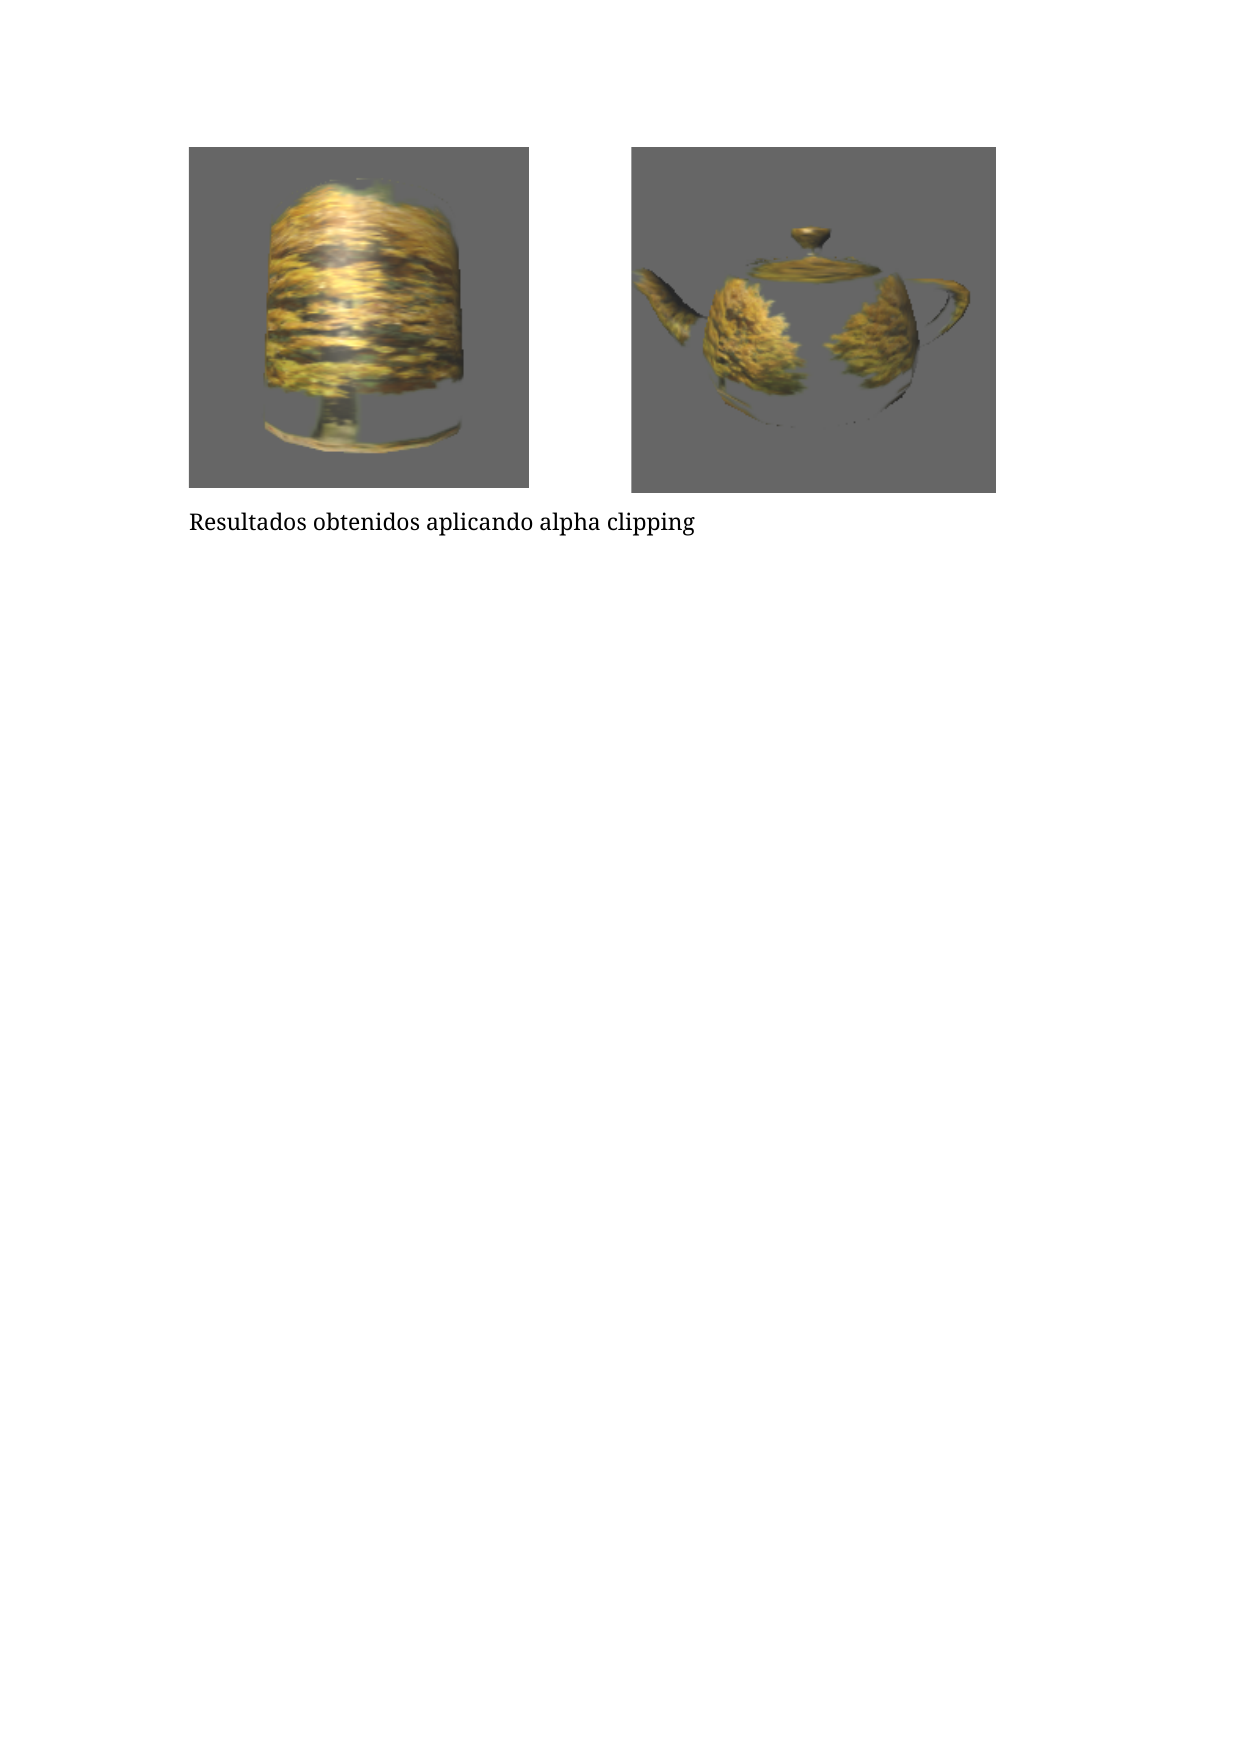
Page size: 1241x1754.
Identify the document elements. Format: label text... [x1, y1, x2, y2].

table_cell Resultados obtenidos aplicando alpha clipping [178, 506, 1062, 551]
picture [631, 147, 996, 493]
table_cell [178, 148, 620, 506]
picture [188, 147, 529, 488]
table_cell [620, 148, 1062, 506]
